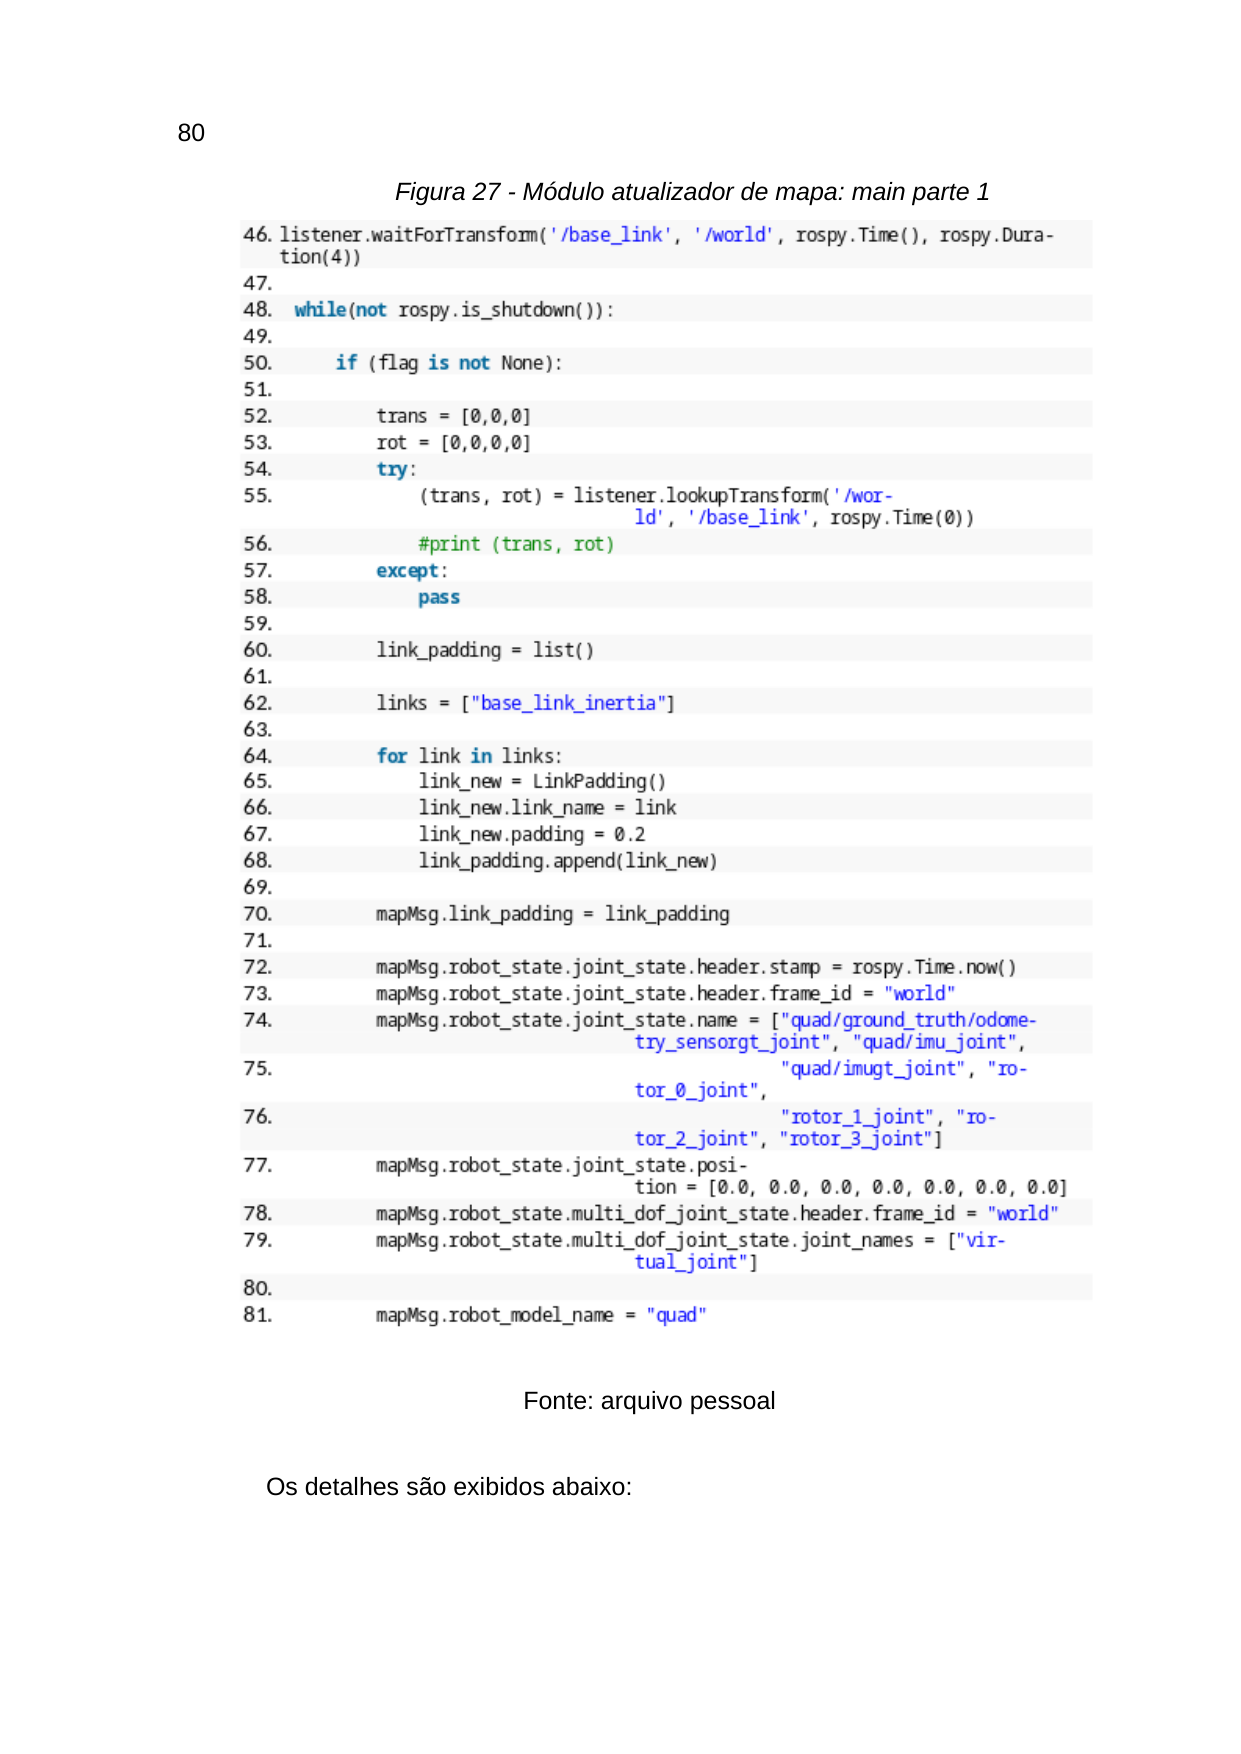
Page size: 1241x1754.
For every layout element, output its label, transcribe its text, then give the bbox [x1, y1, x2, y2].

text Os detalhes são exibidos abaixo: [177, 1472, 1122, 1501]
text Fonte: arquivo pessoal [177, 1386, 1122, 1415]
